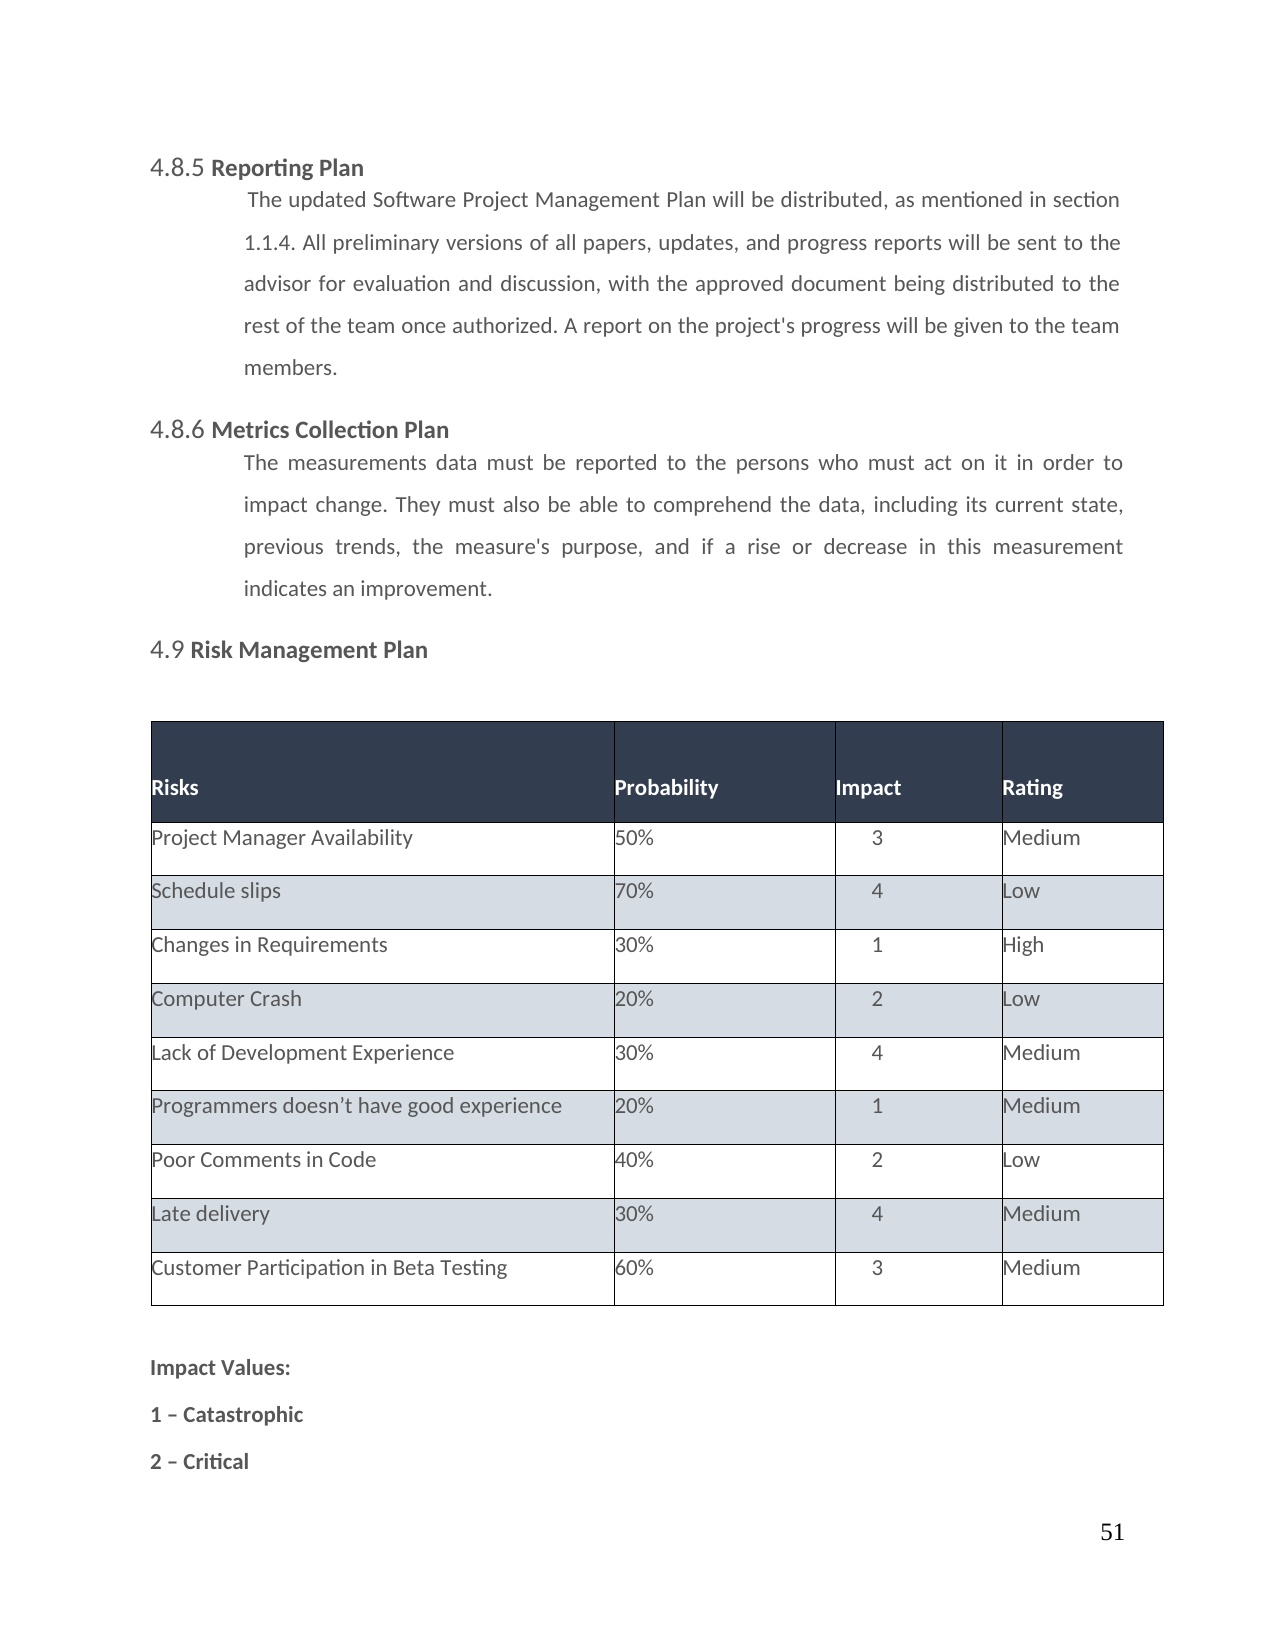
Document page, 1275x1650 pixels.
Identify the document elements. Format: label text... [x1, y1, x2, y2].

table_cell Customer Participation in Beta Testing [152, 1253, 614, 1305]
subtitle 4.8.6 Metrics Collection Plan [150, 412, 1125, 445]
text 2 – Critical [150, 1447, 1125, 1475]
text 1 – Catastrophic [150, 1400, 1125, 1428]
table_cell Late delivery [152, 1199, 614, 1252]
table_header Impact [836, 722, 1002, 822]
table_cell 30% [615, 930, 835, 983]
table_cell 2 [836, 1145, 1002, 1198]
table_cell 4 [836, 1199, 1002, 1252]
table_cell Computer Crash [152, 984, 614, 1037]
table_cell Changes in Requirements [152, 930, 614, 983]
table_header Rating [1003, 722, 1163, 822]
table_cell 20% [615, 1091, 835, 1144]
table_cell Low [1003, 1145, 1163, 1198]
table_cell 40% [615, 1145, 835, 1198]
subtitle 4.8.5 Reporting Plan [150, 150, 1125, 183]
text The measurements data must be reported to the persons who must act on it in order to impact change. They must also be able to comprehend the data, including its current state, previous trends, the measure's purpose, and if a rise or decrease in this measurement indicates an improvement. [244, 448, 1125, 602]
table_cell Medium [1003, 1199, 1163, 1252]
table_header Risks [152, 722, 614, 822]
table_cell Poor Comments in Code [152, 1145, 614, 1198]
text The updated Software Project Management Plan will be distributed, as mentioned in section 1.1.4. All preliminary versions of all papers, updates, and progress reports will be sent to the advisor for evaluation and discussion, with the approved document being distributed to the rest of the team once authorized. A report on the project's progress will be given to the team members. [244, 186, 1122, 382]
table_cell 20% [615, 984, 835, 1037]
table_cell Medium [1003, 1253, 1163, 1305]
table_cell Programmers doesn’t have good experience [152, 1091, 614, 1144]
table_cell High [1003, 930, 1163, 983]
table_cell 2 [836, 984, 1002, 1037]
table_cell Low [1003, 984, 1163, 1037]
table_cell Medium [1003, 1091, 1163, 1144]
table_cell Lack of Development Experience [152, 1038, 614, 1090]
table_cell Medium [1003, 1038, 1163, 1090]
table_cell 30% [615, 1038, 835, 1090]
subtitle 4.9 Risk Management Plan [150, 632, 1125, 665]
text Impact Values: [150, 1353, 1125, 1381]
table_header Probability [615, 722, 835, 822]
table_cell 1 [836, 930, 1002, 983]
table_cell Medium [1003, 823, 1163, 875]
table_cell 1 [836, 1091, 1002, 1144]
table_cell 50% [615, 823, 835, 875]
table_cell 3 [836, 823, 1002, 875]
table_cell 3 [836, 1253, 1002, 1305]
table_cell 70% [615, 876, 835, 929]
table_cell Schedule slips [152, 876, 614, 929]
table_cell 30% [615, 1199, 835, 1252]
table_cell 4 [836, 876, 1002, 929]
table_cell 4 [836, 1038, 1002, 1090]
table_cell Low [1003, 876, 1163, 929]
table_cell Project Manager Availability [152, 823, 614, 875]
table_cell 60% [615, 1253, 835, 1305]
